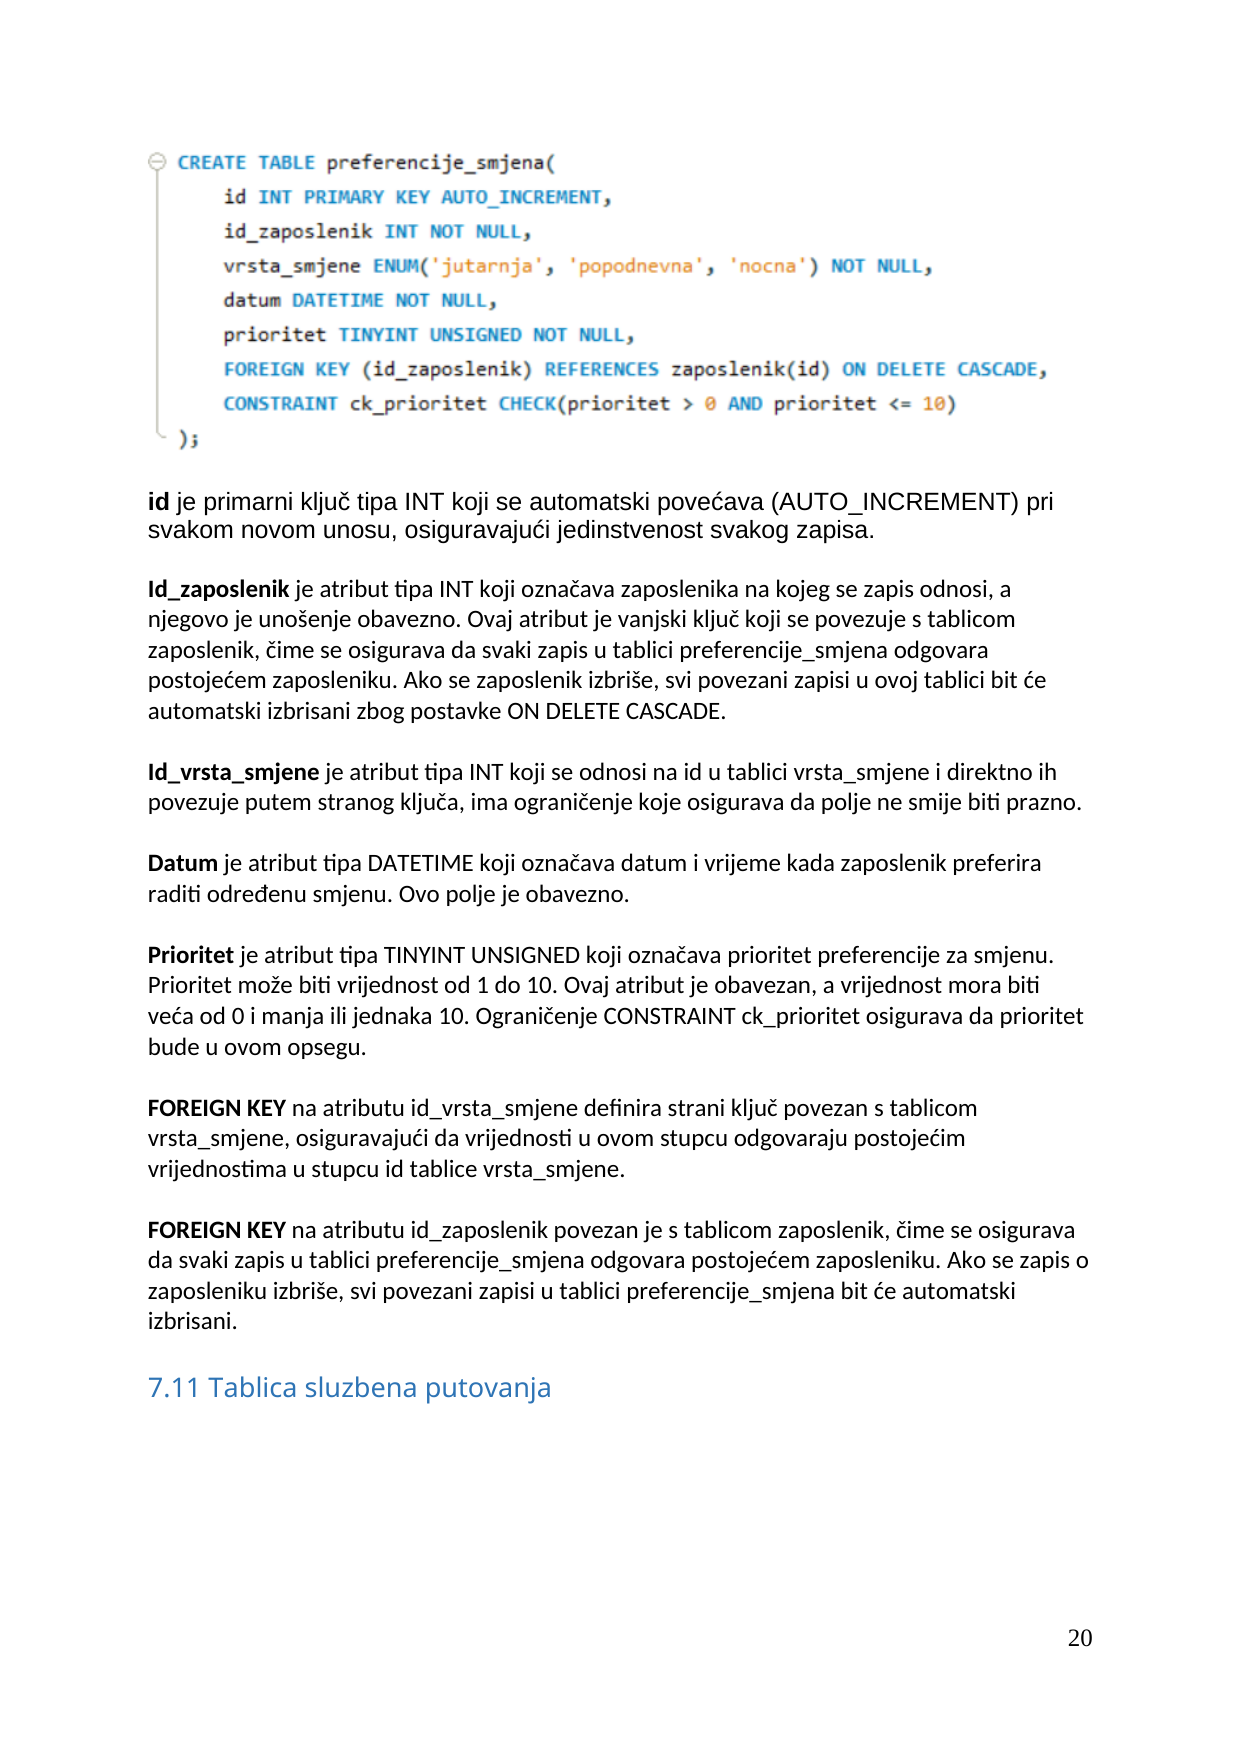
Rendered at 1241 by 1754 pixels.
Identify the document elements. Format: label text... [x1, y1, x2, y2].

text Prioritet je atribut tipa TINYINT UNSIGNED koji označava prioritet preferencije za smjenu. Prioritet može biti vrijednost od 1 do 10. Ovaj atribut je obavezan, a vrijednost mora biti veća od 0 i manja ili jednaka 10. Ograničenje CONSTRAINT ck_prioritet osigurava da prioritet bude u ovom opsegu. [148, 939, 1093, 1061]
text FOREIGN KEY na atributu id_vrsta_smjene definira strani ključ povezan s tablicom vrsta_smjene, osiguravajući da vrijednosti u ovom stupcu odgovaraju postojećim vrijednostima u stupcu id tablice vrsta_smjene. [148, 1092, 1093, 1183]
text Datum je atribut tipa DATETIME koji označava datum i vrijeme kada zaposlenik preferira raditi određenu smjenu. Ovo polje je obavezno. [148, 847, 1093, 908]
text id je primarni ključ tipa INT koji se automatski povećava (AUTO_INCREMENT) pri svakom novom unosu, osiguravajući jedinstvenost svakog zapisa. [148, 487, 1093, 544]
picture [147, 147, 1093, 458]
text Id_zaposlenik je atribut tipa INT koji označava zaposlenika na kojeg se zapis odnosi, a njegovo je unošenje obavezno. Ovaj atribut je vanjski ključ koji se povezuje s tablicom zaposlenik, čime se osigurava da svaki zapis u tablici preferencije_smjena odgovara postojećem zaposleniku. Ako se zaposlenik izbriše, svi povezani zapisi u ovoj tablici bit će automatski izbrisani zbog postavke ON DELETE CASCADE. [148, 573, 1093, 725]
text FOREIGN KEY na atributu id_zaposlenik povezan je s tablicom zaposlenik, čime se osigurava da svaki zapis u tablici preferencije_smjena odgovara postojećem zaposleniku. Ako se zapis o zaposleniku izbriše, svi povezani zapisi u tablici preferencije_smjena bit će automatski izbrisani. [148, 1214, 1093, 1336]
text Id_vrsta_smjene je atribut tipa INT koji se odnosi na id u tablici vrsta_smjene i direktno ih povezuje putem stranog ključa, ima ograničenje koje osigurava da polje ne smije biti prazno. [148, 756, 1093, 817]
subtitle 7.11 Tablica sluzbena putovanja [148, 1369, 1093, 1406]
